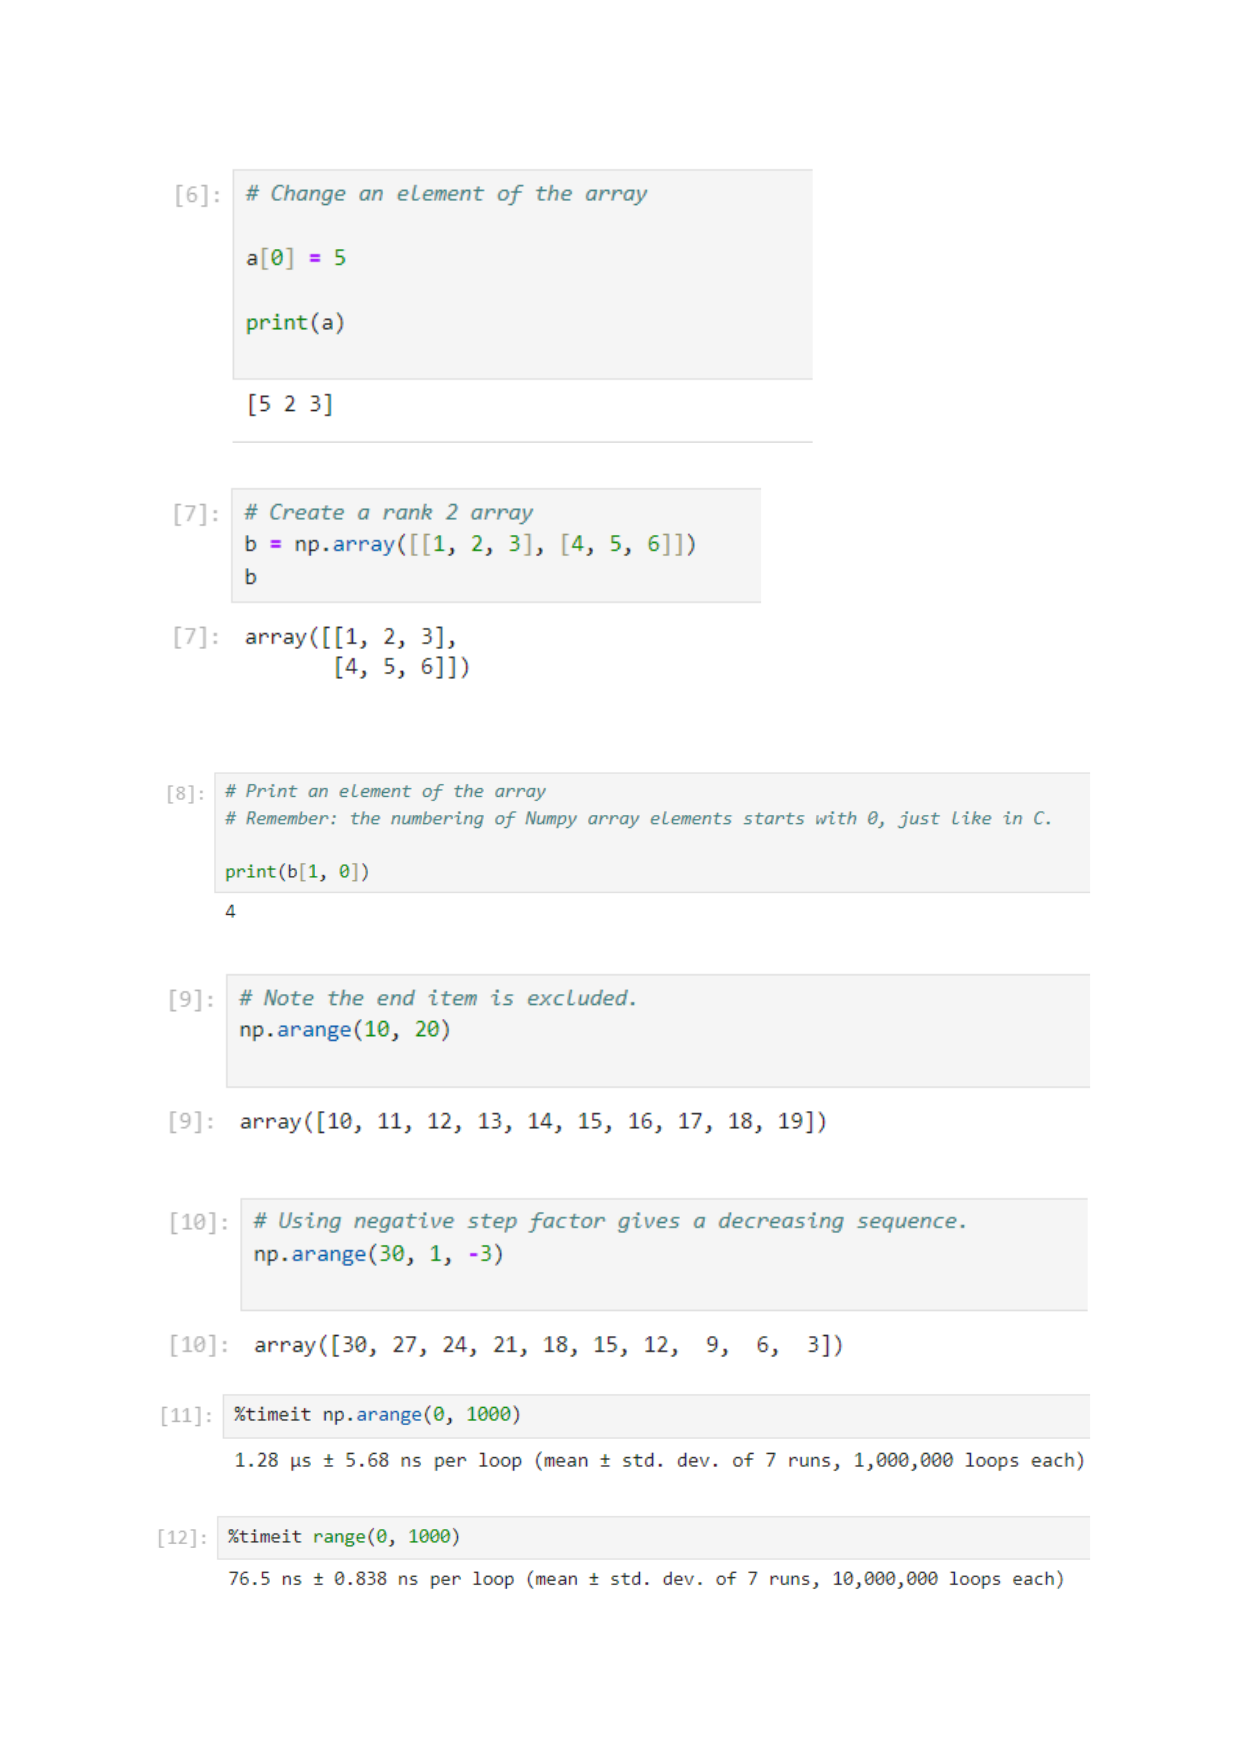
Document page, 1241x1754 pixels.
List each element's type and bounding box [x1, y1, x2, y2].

picture [150, 1503, 1091, 1593]
picture [150, 1386, 1091, 1485]
picture [150, 1178, 1088, 1368]
picture [150, 461, 762, 693]
picture [150, 150, 813, 443]
picture [150, 758, 1091, 936]
picture [150, 954, 1091, 1160]
